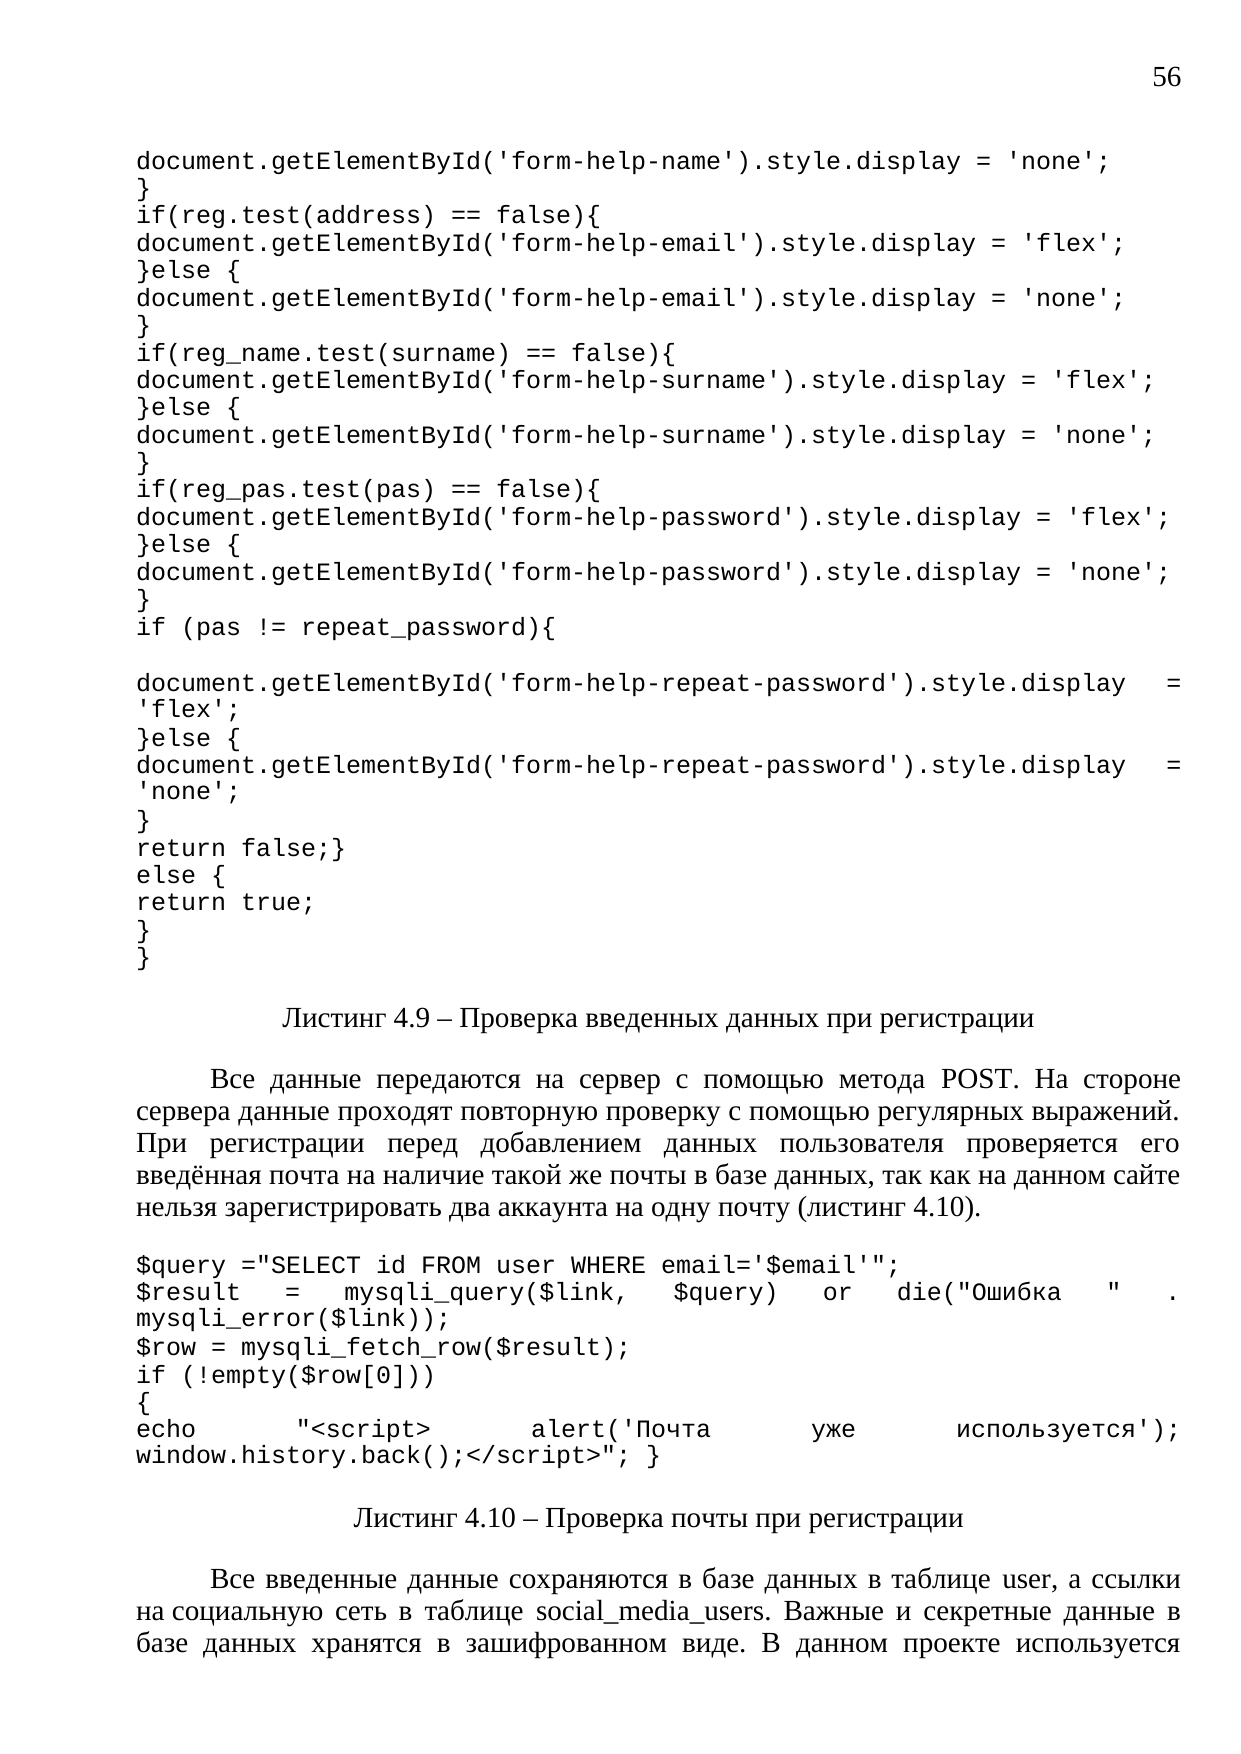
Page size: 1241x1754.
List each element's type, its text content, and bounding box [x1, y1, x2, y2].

text } [136, 312, 1181, 339]
text if (!empty($row[0])) [136, 1361, 1181, 1388]
text document.getElementById('form-help-email').style.display = 'flex'; [136, 229, 1181, 257]
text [136, 1563, 1181, 1658]
text { [136, 1388, 1181, 1416]
text }else { [136, 531, 1181, 558]
text return false;} [136, 834, 1181, 862]
text }else { [136, 257, 1181, 284]
text document.getElementById('form-help-surname').style.display = 'flex'; [136, 366, 1181, 394]
text }else { [136, 724, 1181, 752]
text if (pas != repeat_password){ [136, 613, 1181, 640]
text } [136, 807, 1181, 834]
text document.getElementById('form-help-repeat-password').style.display = 'flex'; [136, 669, 1181, 724]
text echo "<script> alert('Почта уже используется'); window.history.back();</script>"; } [136, 1416, 1181, 1471]
text document.getElementById('form-help-repeat-password').style.display = 'none'; [136, 752, 1181, 807]
text } [136, 449, 1181, 476]
text } [136, 916, 1181, 944]
text }else { [136, 394, 1181, 421]
text document.getElementById('form-help-password').style.display = 'flex'; [136, 503, 1181, 531]
text document.getElementById('form-help-name').style.display = 'none'; [136, 147, 1181, 175]
text $row = mysqli_fetch_row($result); [136, 1334, 1181, 1361]
text document.getElementById('form-help-email').style.display = 'none'; [136, 284, 1181, 312]
text Листинг 4.9 – Проверка введенных данных при регистрации [136, 1000, 1181, 1034]
text } [136, 586, 1181, 613]
text $query ="SELECT id FROM user WHERE email='$email'"; [136, 1251, 1181, 1279]
text return true; [136, 889, 1181, 916]
text if(reg_name.test(surname) == false){ [136, 339, 1181, 366]
text Листинг 4.10 – Проверка почты при регистрации [136, 1500, 1181, 1533]
text if(reg_pas.test(pas) == false){ [136, 476, 1181, 503]
text } [136, 175, 1181, 202]
text document.getElementById('form-help-surname').style.display = 'none'; [136, 421, 1181, 449]
text $result = mysqli_query($link, $query) or die("Ошибка " . mysqli_error($link)); [136, 1279, 1181, 1334]
text document.getElementById('form-help-password').style.display = 'none'; [136, 558, 1181, 586]
text Все данные передаются на сервер с помощью метода POST. На стороне сервера данные проходят повторную проверку с помощью регулярных выражений. При регистрации перед добавлением данных пользователя проверяется его введённая почта на наличие такой же почты в базе данных, так как на данном сайте нельзя зарегистрировать два аккаунта на одну почту (листинг 4.10). [136, 1063, 1181, 1222]
text else { [136, 862, 1181, 889]
text if(reg.test(address) == false){ [136, 202, 1181, 229]
text } [136, 944, 1181, 971]
